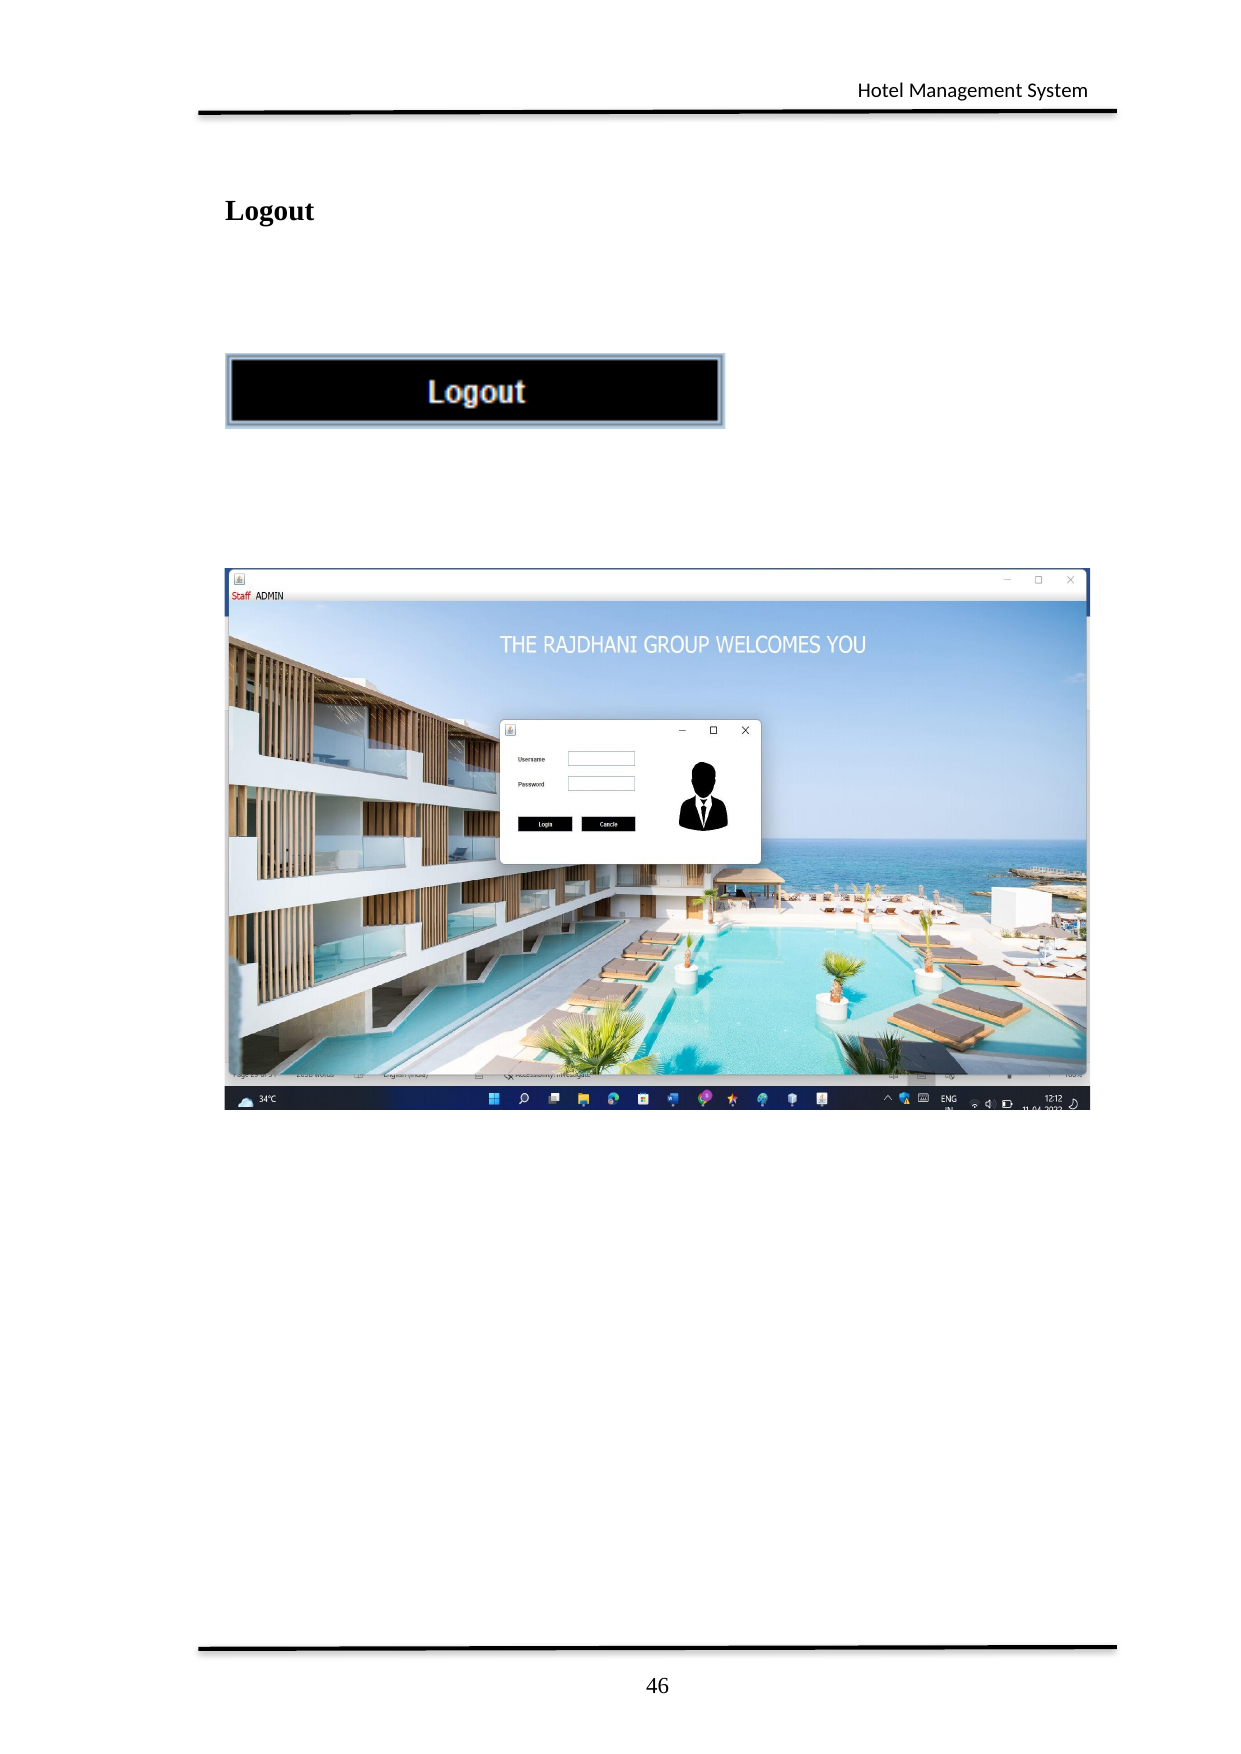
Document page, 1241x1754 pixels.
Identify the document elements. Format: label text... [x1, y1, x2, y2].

picture [224, 568, 1091, 1110]
picture [225, 353, 726, 429]
text Logout [225, 193, 1090, 227]
